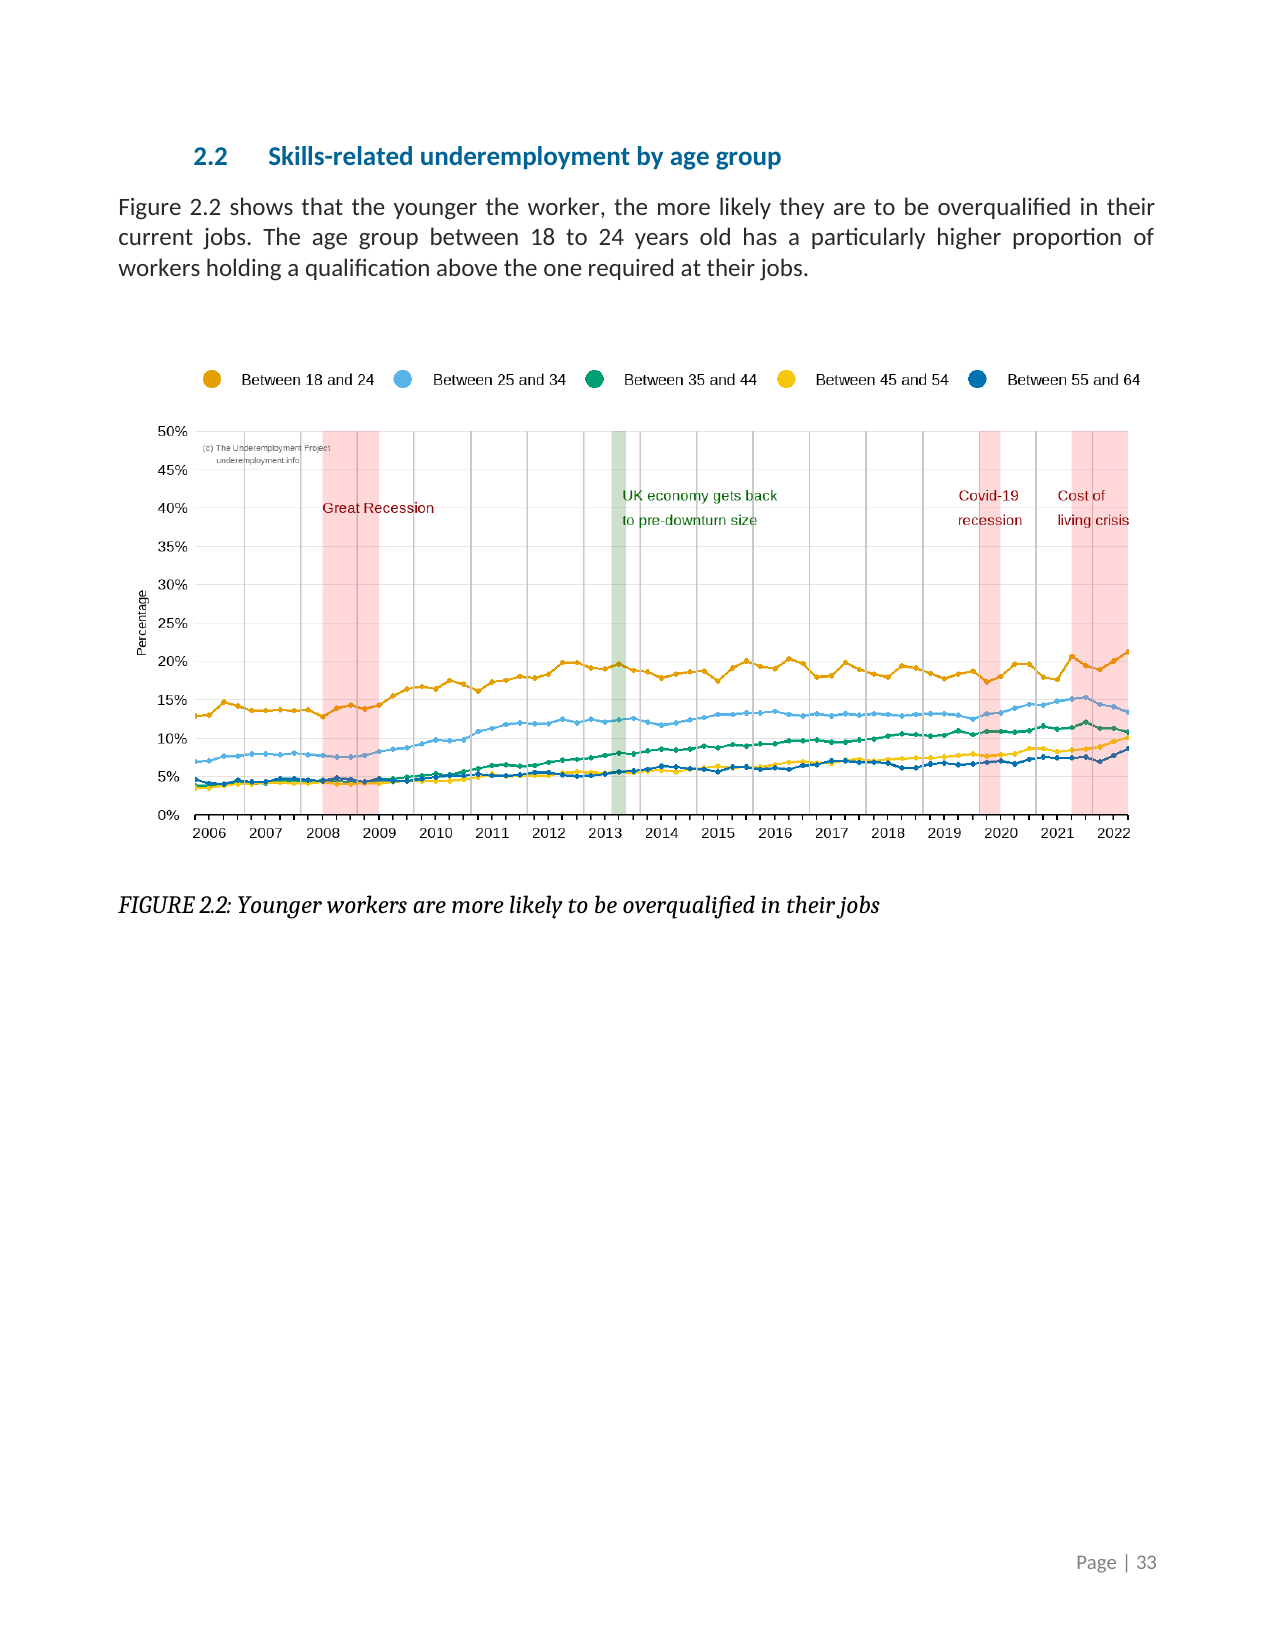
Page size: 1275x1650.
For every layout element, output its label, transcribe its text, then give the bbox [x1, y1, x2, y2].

text Figure 2.2 shows that the younger the worker, the more likely they are to be overqualified in their current jobs. The age group between 18 to 24 years old has a particularly higher proportion of workers holding a qualification above the one required at their jobs. [118, 191, 1157, 282]
subtitle 2.2 Skills-related underemployment by age group [118, 139, 1157, 172]
text FIGURE 2.2: Younger workers are more likely to be overqualified in their jobs [118, 891, 1157, 919]
picture [118, 350, 1157, 870]
